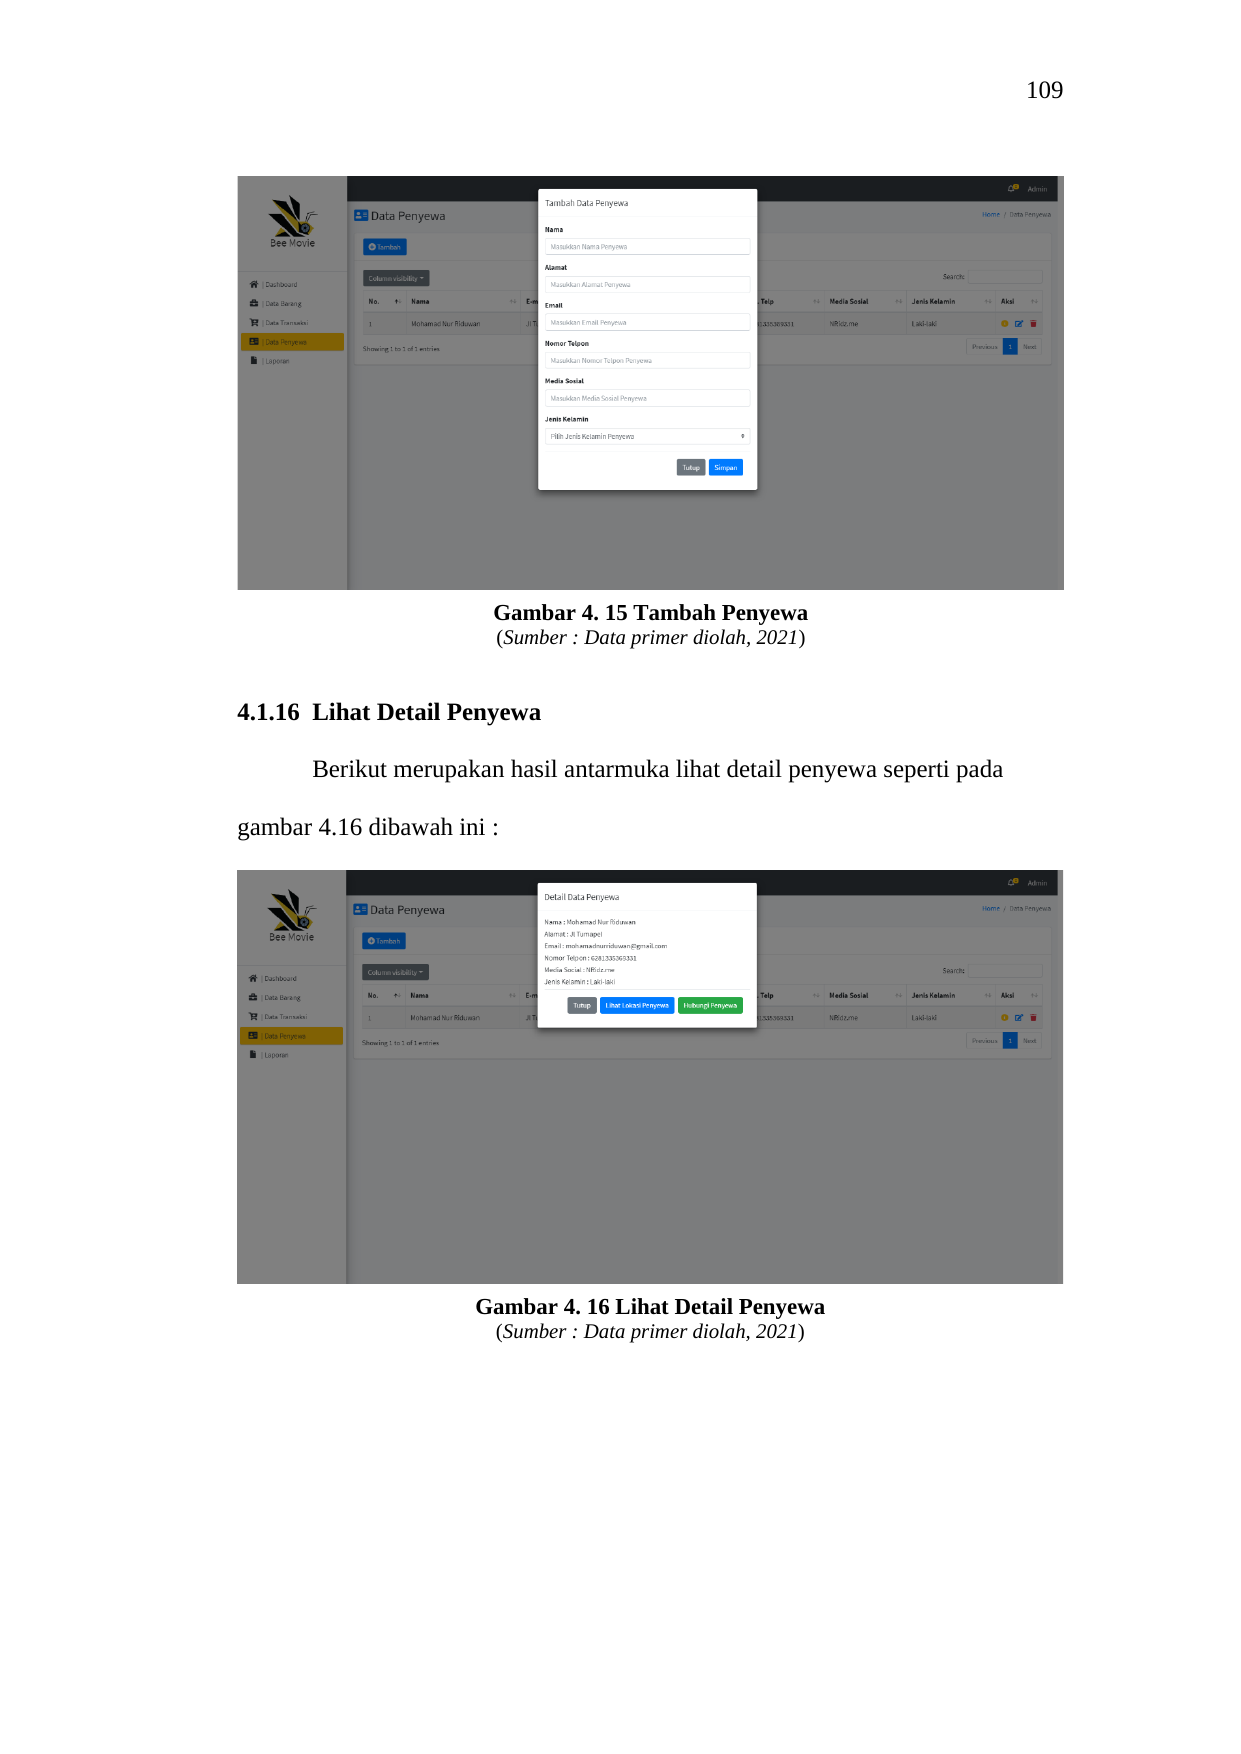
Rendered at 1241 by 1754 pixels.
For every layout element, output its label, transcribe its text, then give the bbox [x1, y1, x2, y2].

subtitle Lihat Detail Penyewa [237, 697, 1063, 726]
text Berikut merupakan hasil antarmuka lihat detail penyewa seperti pada gambar 4.16 dibawah ini : [237, 754, 1063, 841]
picture [237, 176, 1064, 590]
picture [237, 870, 1064, 1284]
